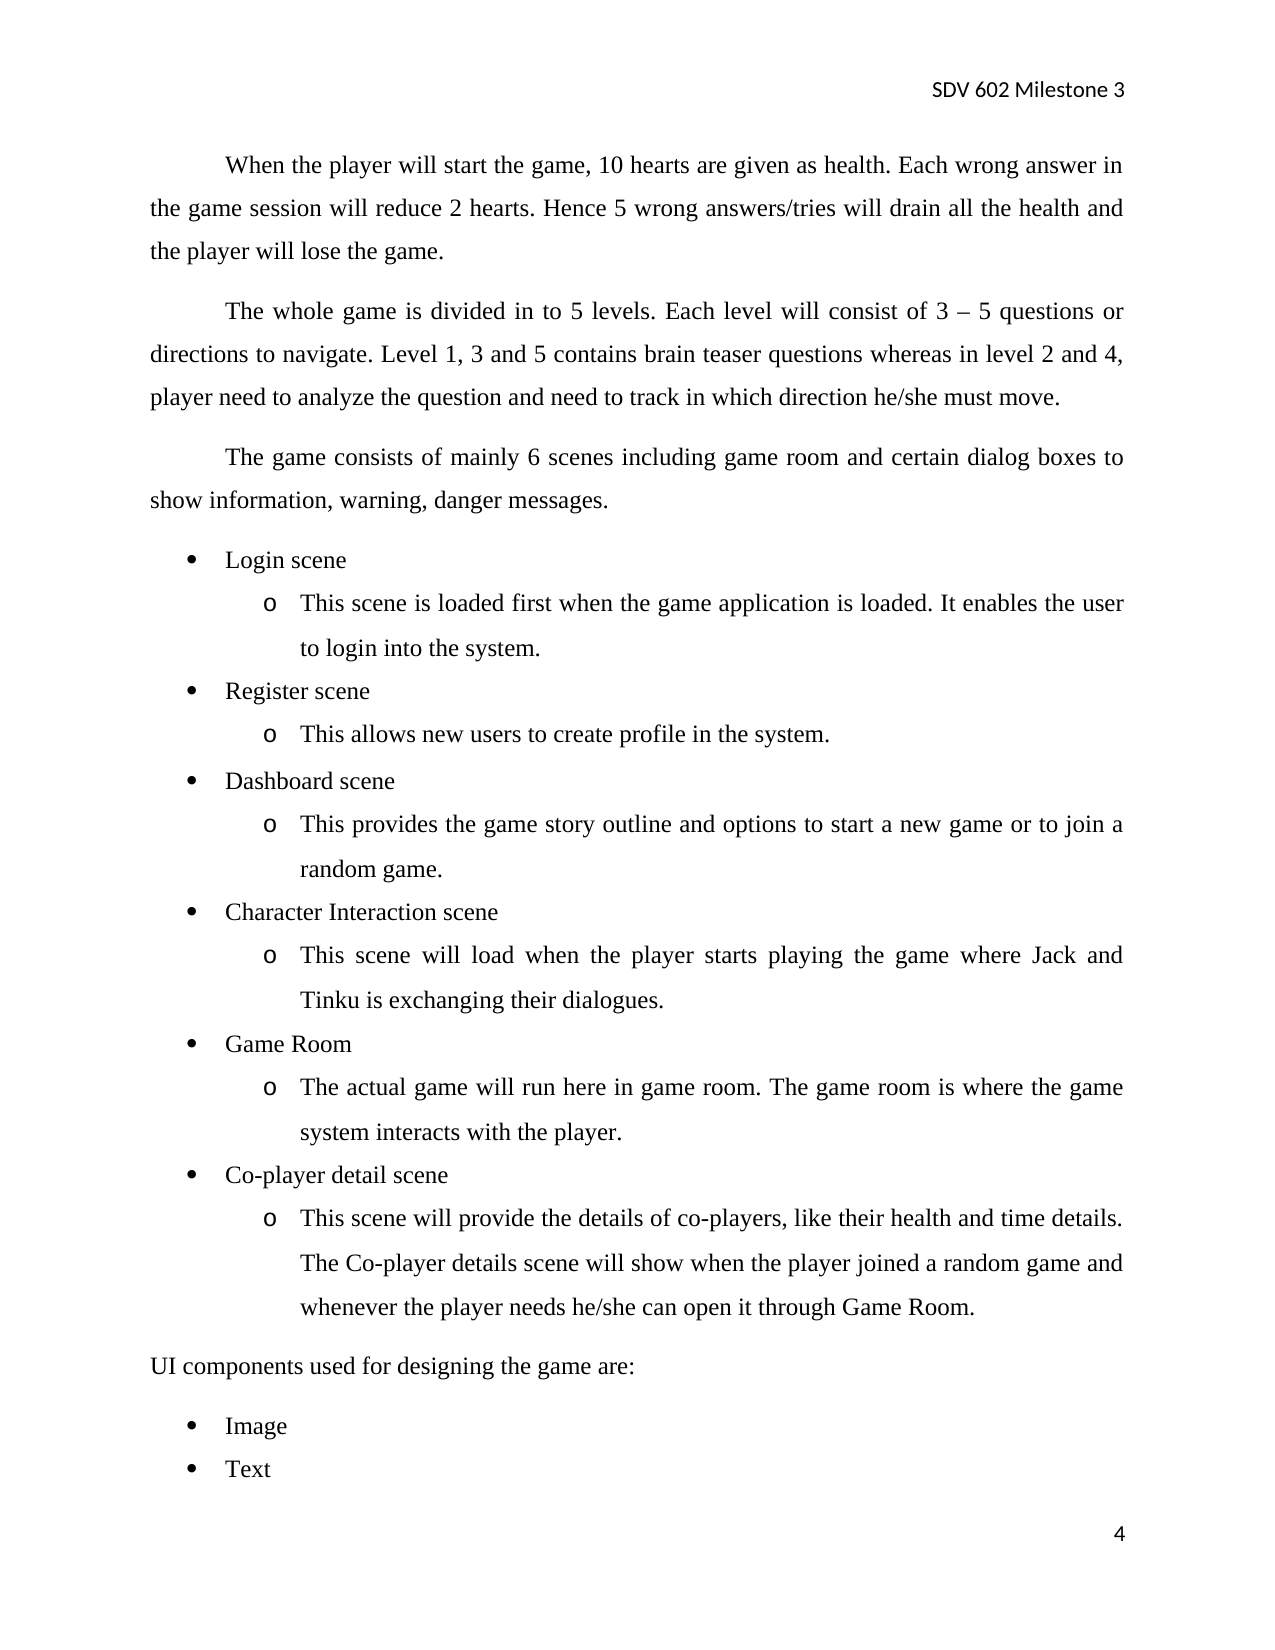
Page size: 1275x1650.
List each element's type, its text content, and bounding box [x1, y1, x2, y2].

list Text [187, 1454, 1125, 1483]
list Dashboard scene [187, 766, 1125, 794]
list Co-player detail scene [187, 1160, 1125, 1189]
list Game Room [187, 1029, 1125, 1057]
text The game consists of mainly 6 scenes including game room and certain dialog boxes to show information, warning, danger messages. [150, 442, 1125, 514]
list Login scene [187, 545, 1125, 574]
list This scene will provide the details of co-players, like their health and time details. The Co-player details scene will show when the player joined a random game and whenever the player needs he/she can open it through Game Room. [262, 1203, 1125, 1320]
list This allows new users to create profile in the system. [262, 719, 1125, 750]
list Character Interaction scene [187, 897, 1125, 926]
list This scene will load when the player starts playing the game where Jack and Tinku is exchanging their dialogues. [262, 940, 1125, 1014]
list Image [187, 1411, 1125, 1440]
text When the player will start the game, 10 hearts are given as health. Each wrong answer in the game session will reduce 2 hearts. Hence 5 wrong answers/tries will drain all the health and the player will lose the game. [150, 150, 1125, 265]
list Register scene [187, 676, 1125, 705]
list The actual game will run here in game room. The game room is where the game system interacts with the player. [262, 1072, 1125, 1146]
list This provides the game story outline and options to start a new game or to join a random game. [262, 809, 1125, 883]
text The whole game is divided in to 5 levels. Each level will consist of 3 – 5 questions or directions to navigate. Level 1, 3 and 5 contains brain teaser questions whereas in level 2 and 4, player need to analyze the question and need to track in which direction he/she must move. [150, 296, 1125, 411]
text UI components used for designing the game are: [150, 1351, 1125, 1380]
list This scene is loaded first when the game application is loaded. It enables the user to login into the system. [262, 588, 1125, 662]
